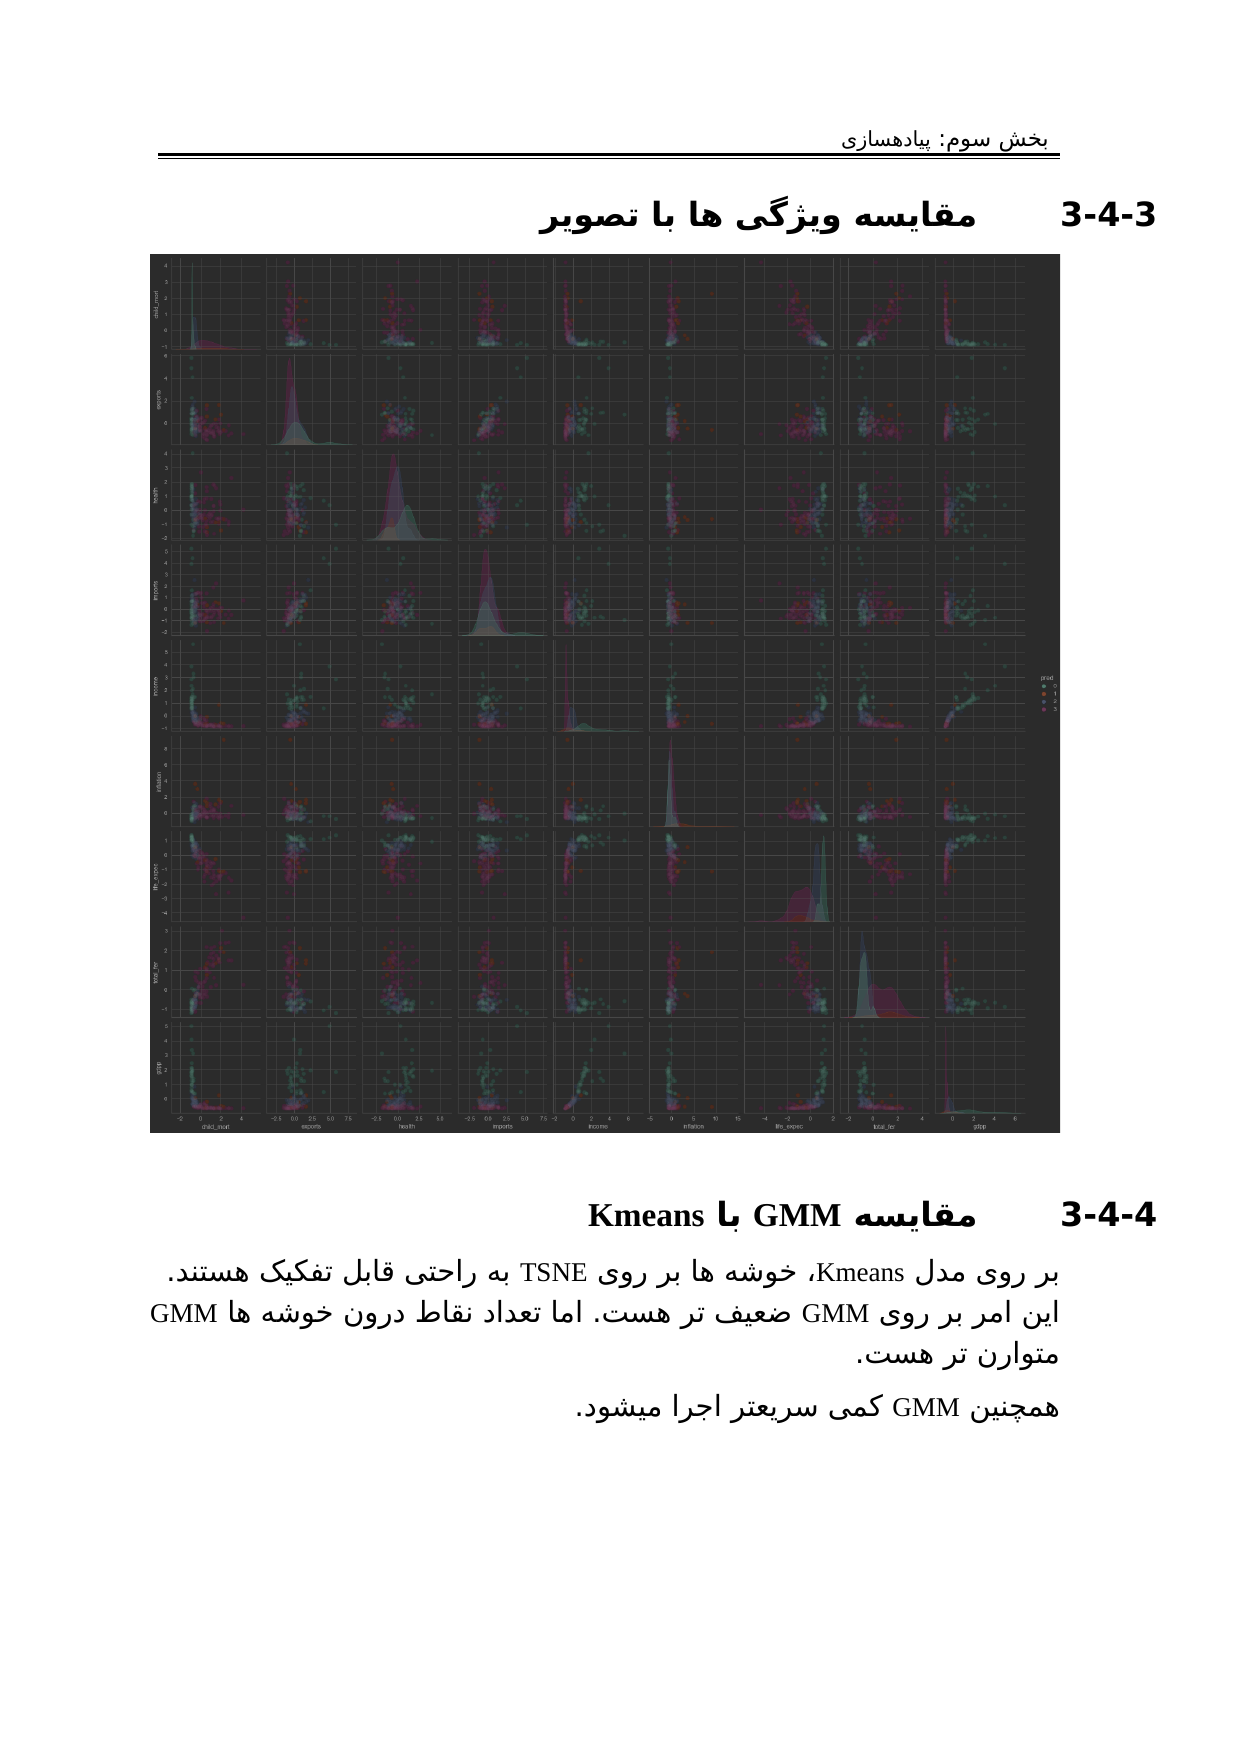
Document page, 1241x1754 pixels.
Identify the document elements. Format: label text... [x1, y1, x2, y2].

text همچنین GMM کمی سریعتر اجرا میشود. [150, 1389, 1060, 1423]
subtitle مقایسه ویژگی ها با تصویر [150, 196, 1060, 234]
text بر روی مدل Kmeans، خوشه ها بر روی TSNE به راحتی قابل تفکیک هستند. این امر بر روی GMM ضعیف تر هست. اما تعداد نقاط درون خوشه ها GMM متوارن تر هست. [150, 1254, 1060, 1370]
picture [150, 254, 1060, 1133]
subtitle مقایسه GMM با Kmeans [150, 1195, 1060, 1234]
